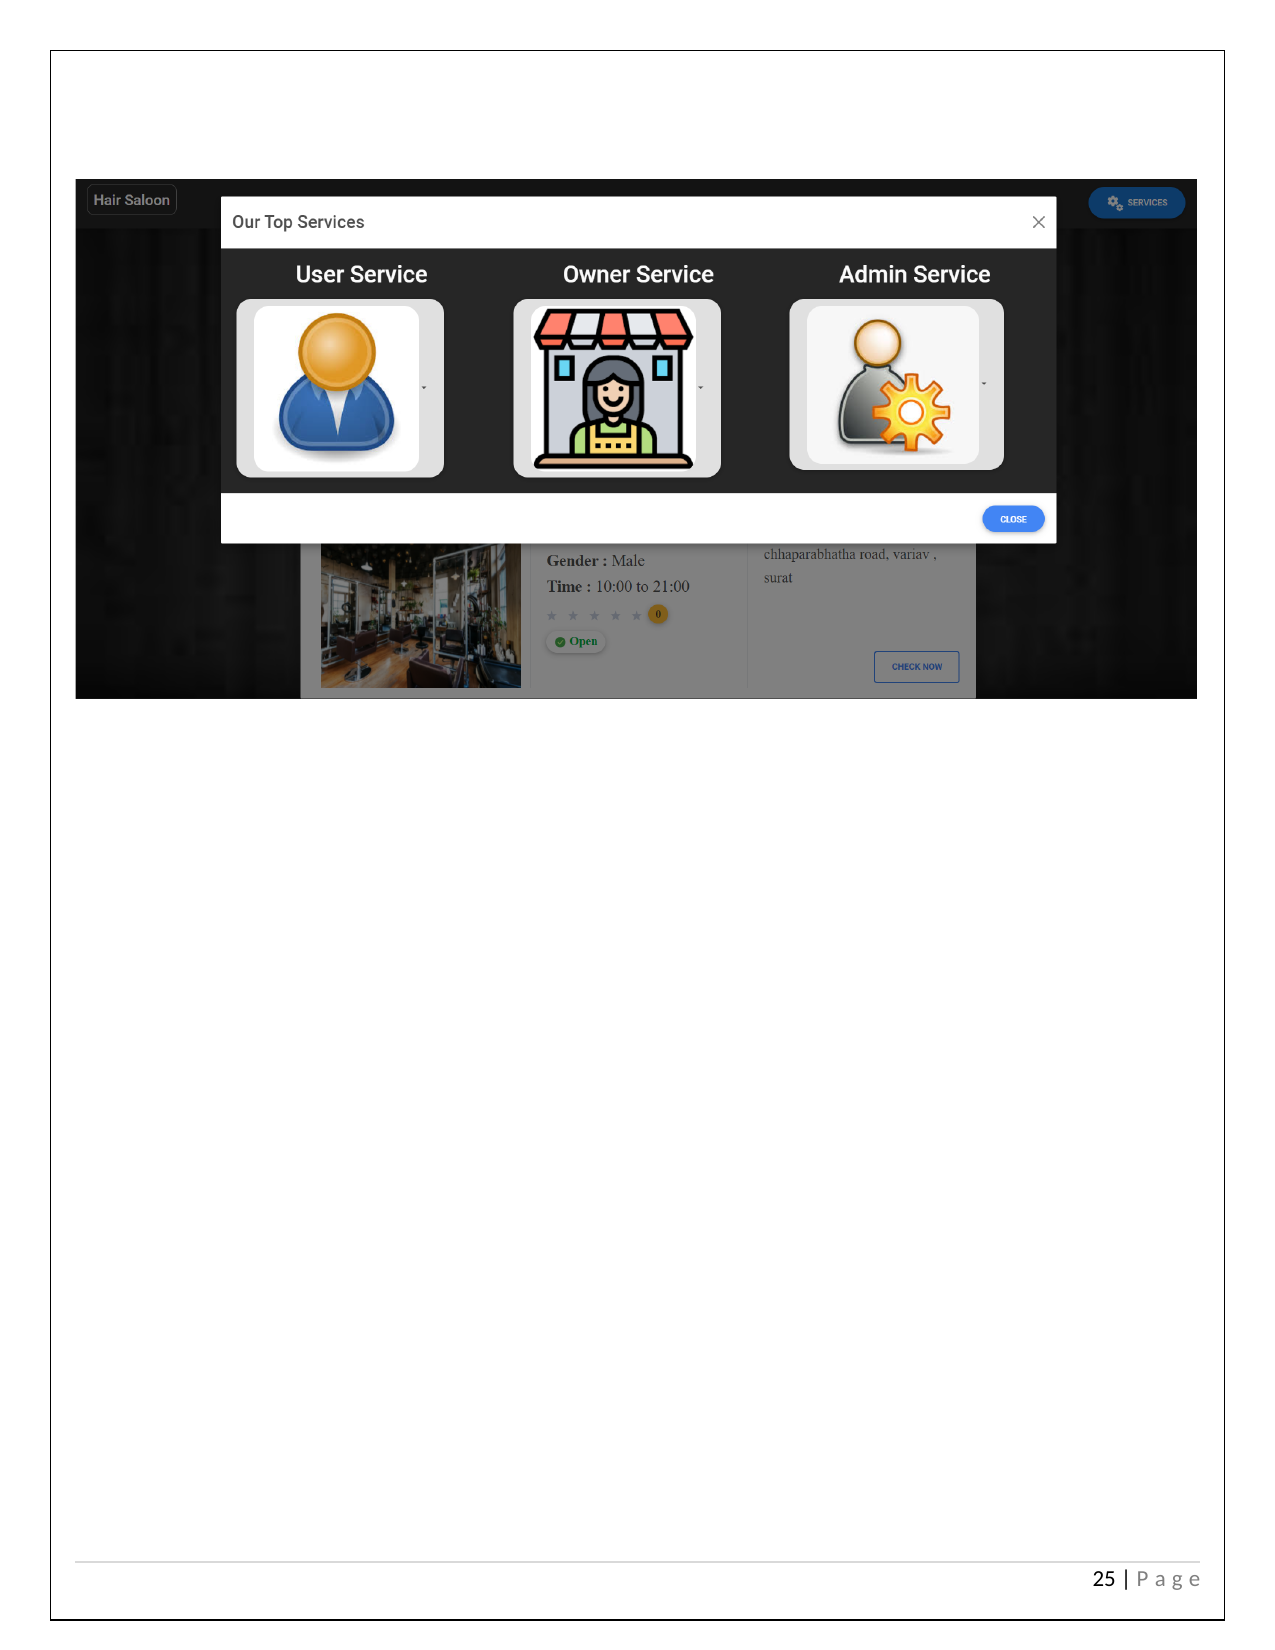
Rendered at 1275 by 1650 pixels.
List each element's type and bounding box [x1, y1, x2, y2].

picture [75, 179, 1196, 698]
